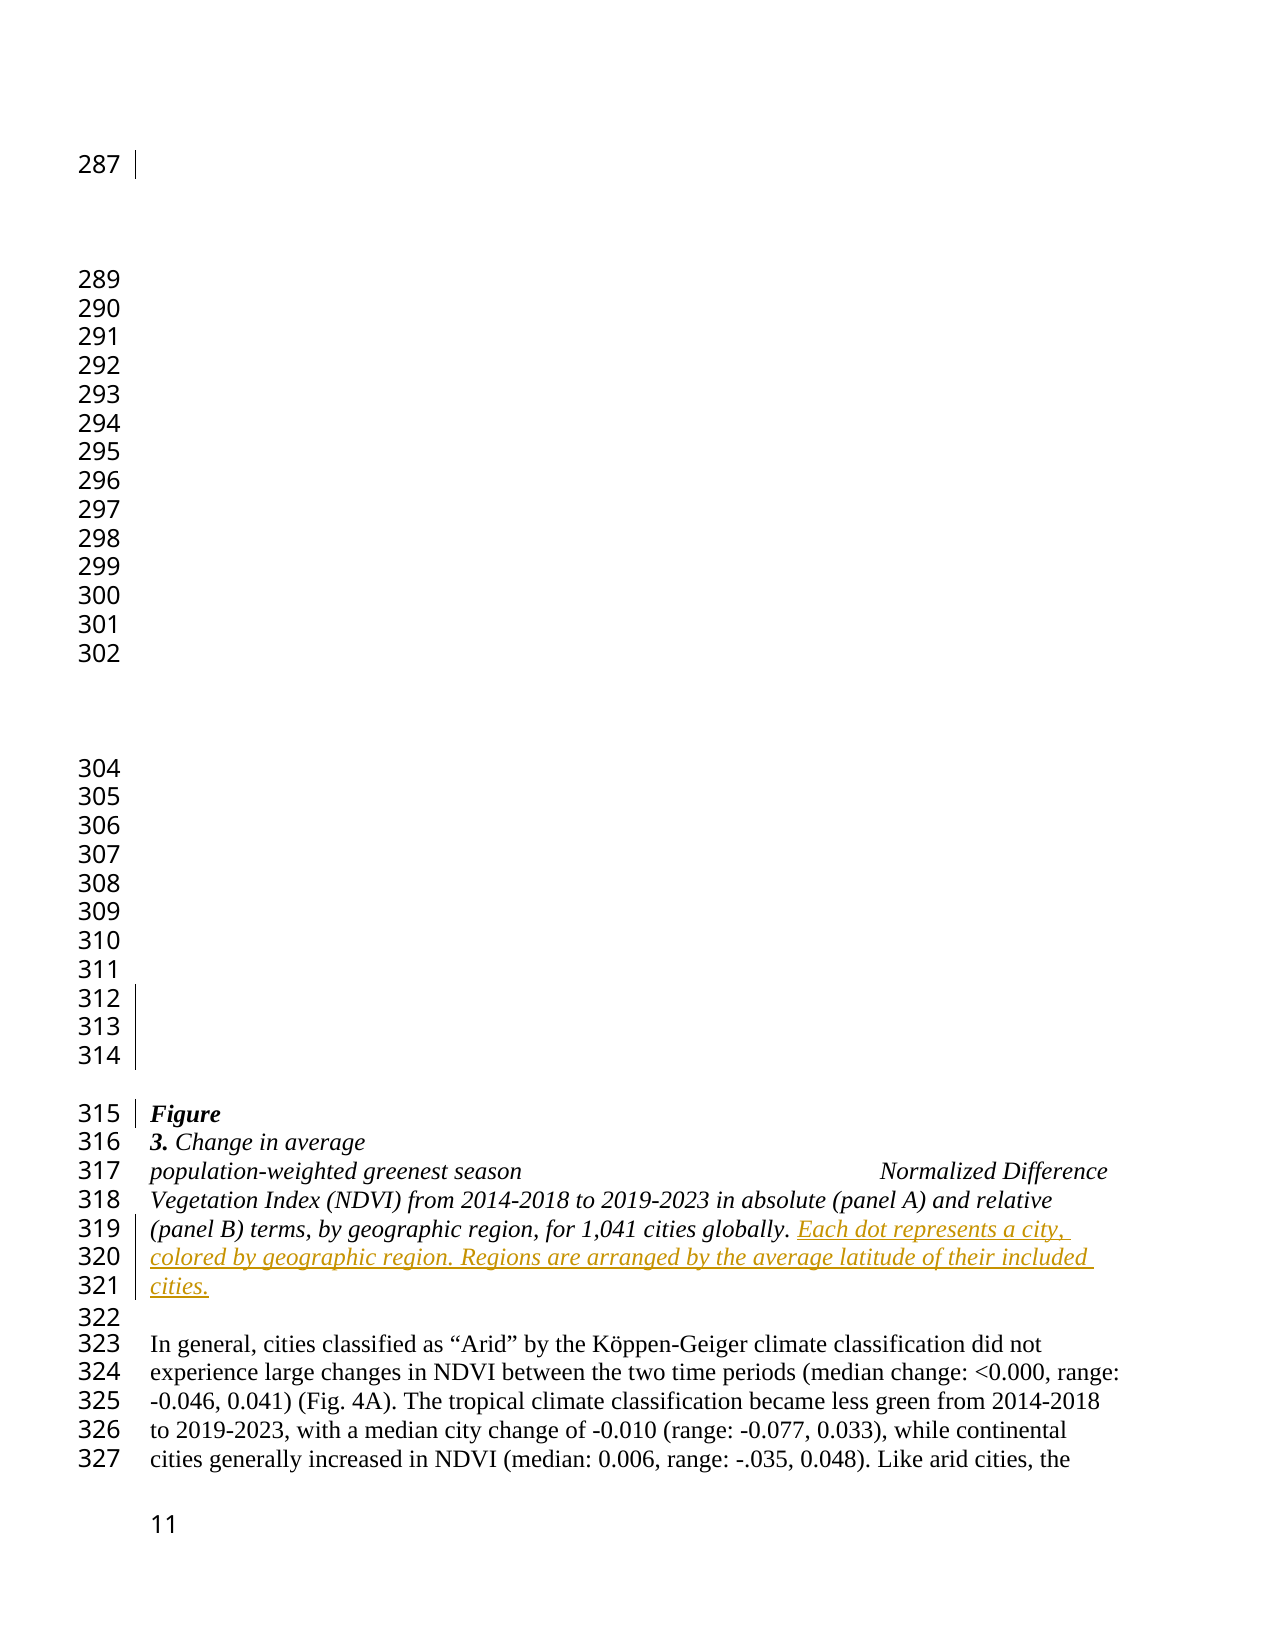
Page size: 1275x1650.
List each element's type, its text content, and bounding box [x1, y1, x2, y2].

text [150, 1329, 1125, 1472]
text Figure 3. Change in average population-weighted greenest season Normalized Difference Vegetation Index (NDVI) from 2014-2018 to 2019-2023 in absolute (panel A) and relative (panel B) terms, by geographic region, for 1,041 cities globally. [150, 1070, 1125, 1300]
